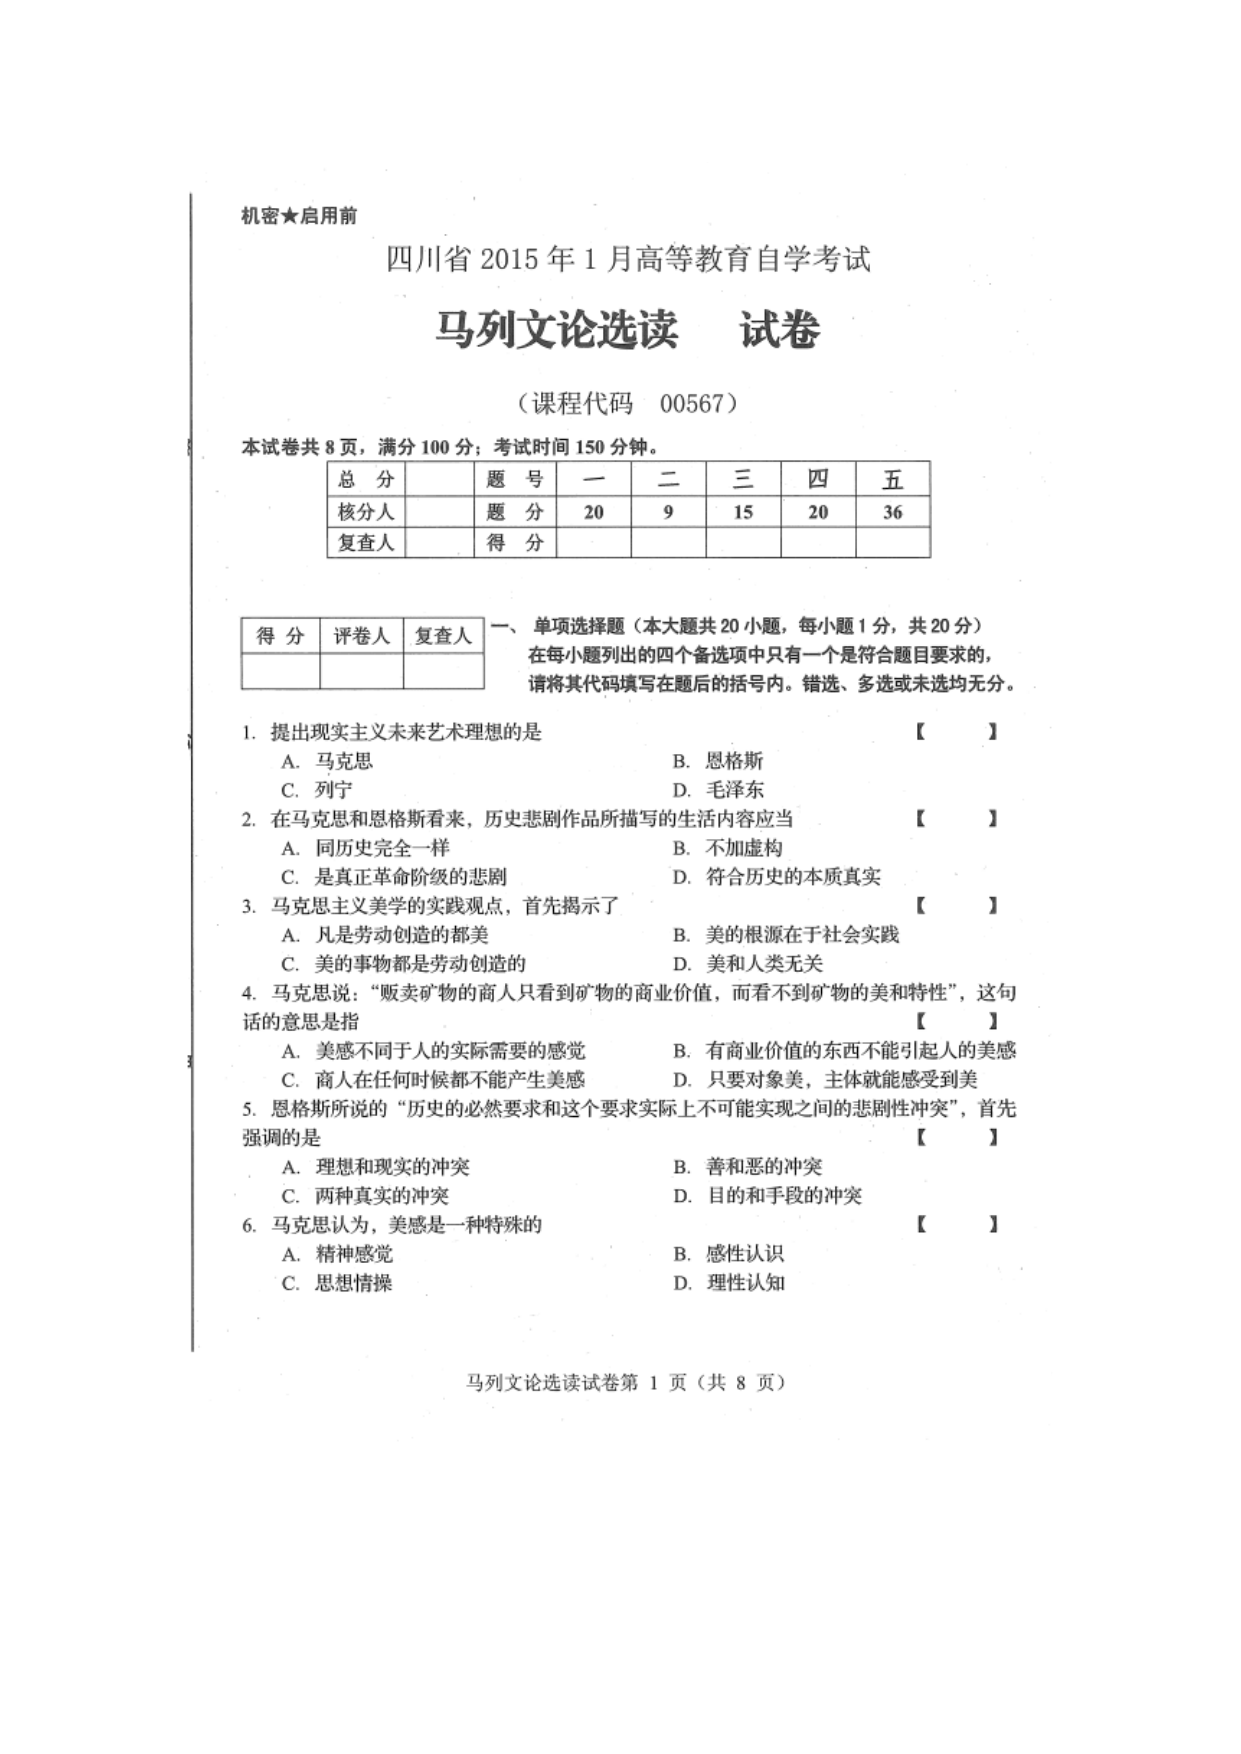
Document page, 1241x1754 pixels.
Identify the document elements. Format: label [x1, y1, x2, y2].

picture [187, 162, 1053, 1443]
